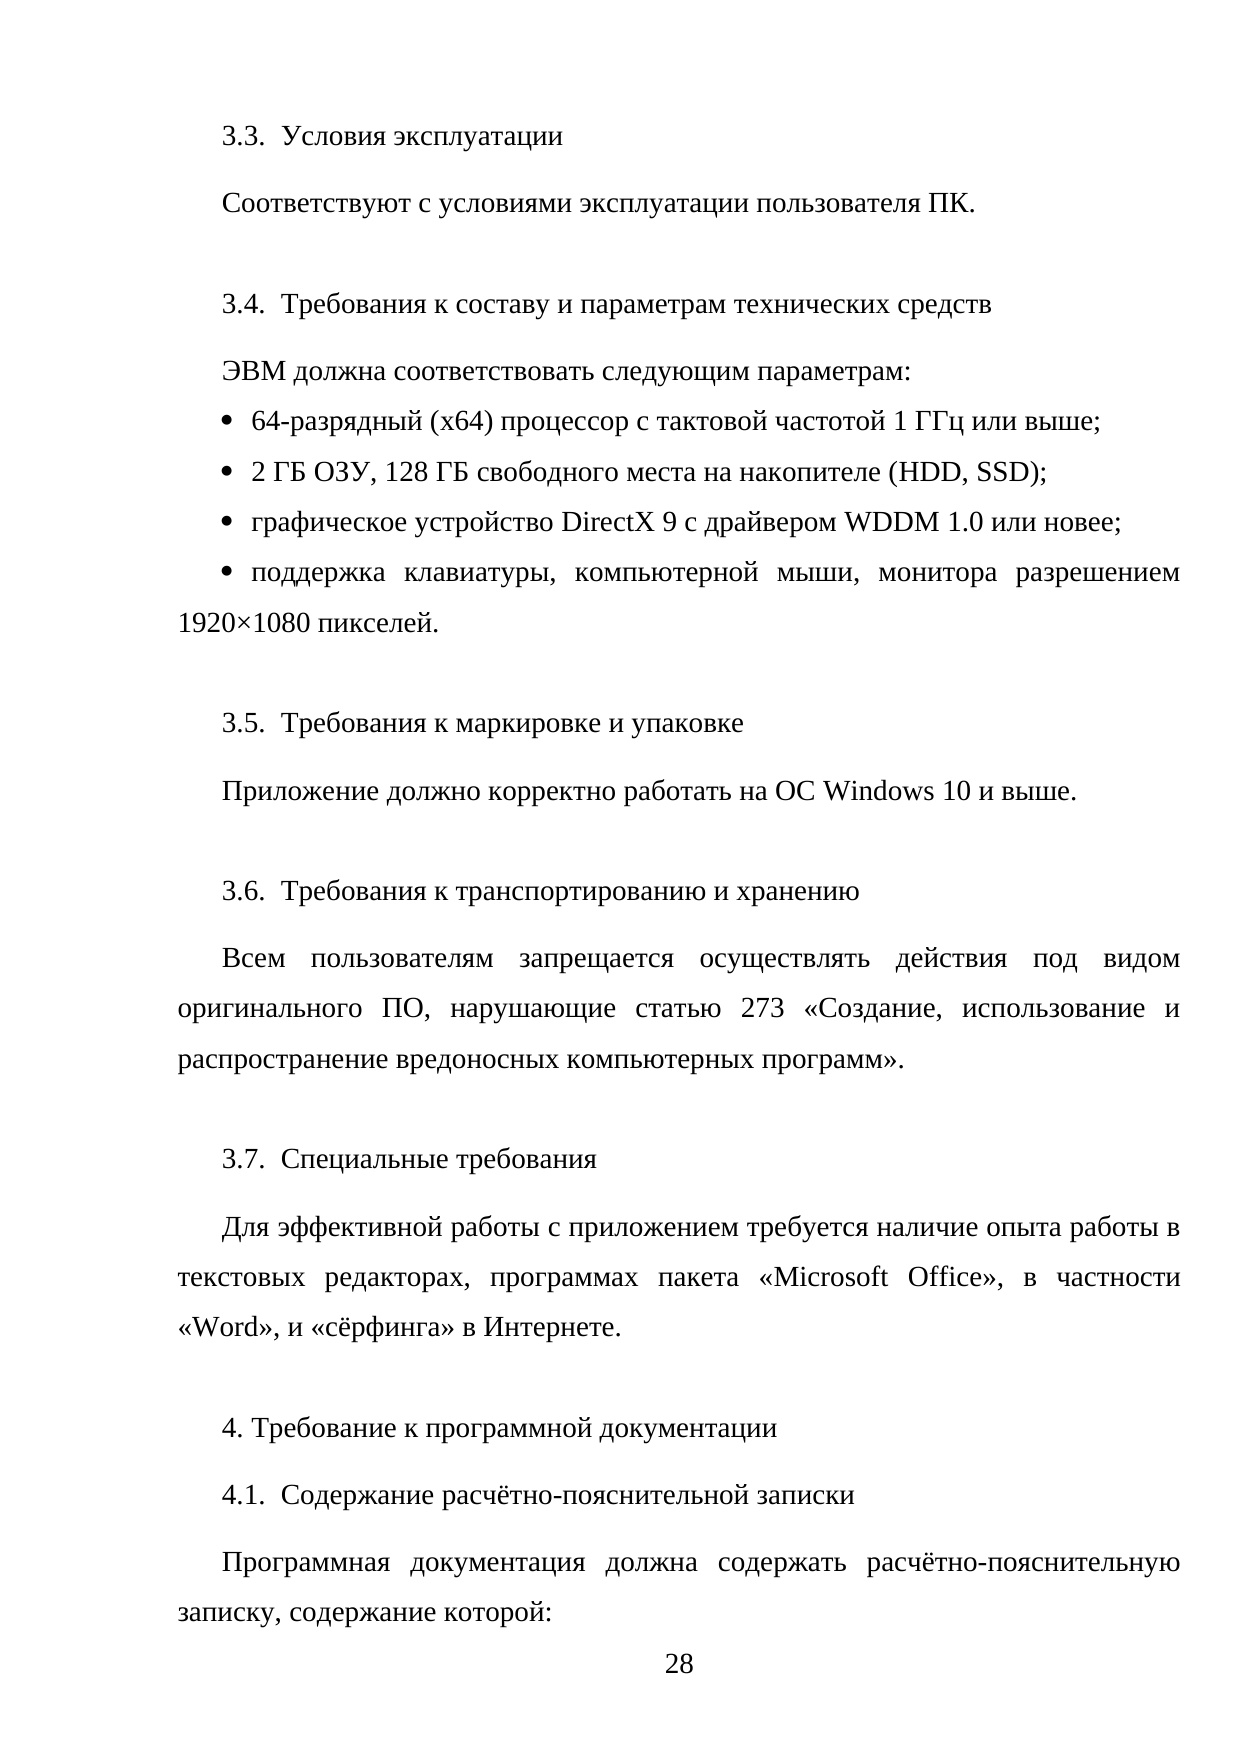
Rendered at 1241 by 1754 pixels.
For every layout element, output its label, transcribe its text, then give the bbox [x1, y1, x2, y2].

text ЭВМ должна соответствовать следующим параметрам: [177, 353, 1181, 386]
list Требование к программной документации [177, 1410, 1181, 1443]
list Специальные требования [177, 1142, 1181, 1175]
list Условия эксплуатации [177, 118, 1181, 152]
list Требования к транспортированию и хранению [177, 873, 1181, 907]
text Всем пользователям запрещается осуществлять действия под видом оригинального ПО, нарушающие статью 273 «Создание, использование и распространение вредоносных компьютерных программ». [177, 940, 1181, 1074]
list 64-разрядный (x64) процессор с тактовой частотой 1 ГГц или выше; [177, 403, 1181, 437]
text Приложение должно корректно работать на ОС Windows 10 и выше. [177, 773, 1181, 806]
text Программная документация должна содержать расчётно-пояснительную записку, содержание которой: [177, 1544, 1181, 1628]
list Требования к составу и параметрам технических средств [177, 286, 1181, 319]
text Для эффективной работы с приложением требуется наличие опыта работы в текстовых редакторах, программах пакета «Microsoft Office», в частности «Word», и «сёрфинга» в Интернете. [177, 1209, 1181, 1343]
list Соответствуют с условиями эксплуатации пользователя ПК. [222, 185, 1181, 219]
list графическое устройство DirectX 9 с драйвером WDDM 1.0 или новее; [177, 504, 1181, 538]
list поддержка клавиатуры, компьютерной мыши, монитора разрешением 1920×1080 пикселей. [177, 554, 1181, 638]
list Содержание расчётно-пояснительной записки [177, 1477, 1181, 1511]
list 2 ГБ ОЗУ, 128 ГБ свободного места на накопителе (HDD, SSD); [177, 454, 1181, 487]
list Требования к маркировке и упаковке [177, 706, 1181, 739]
